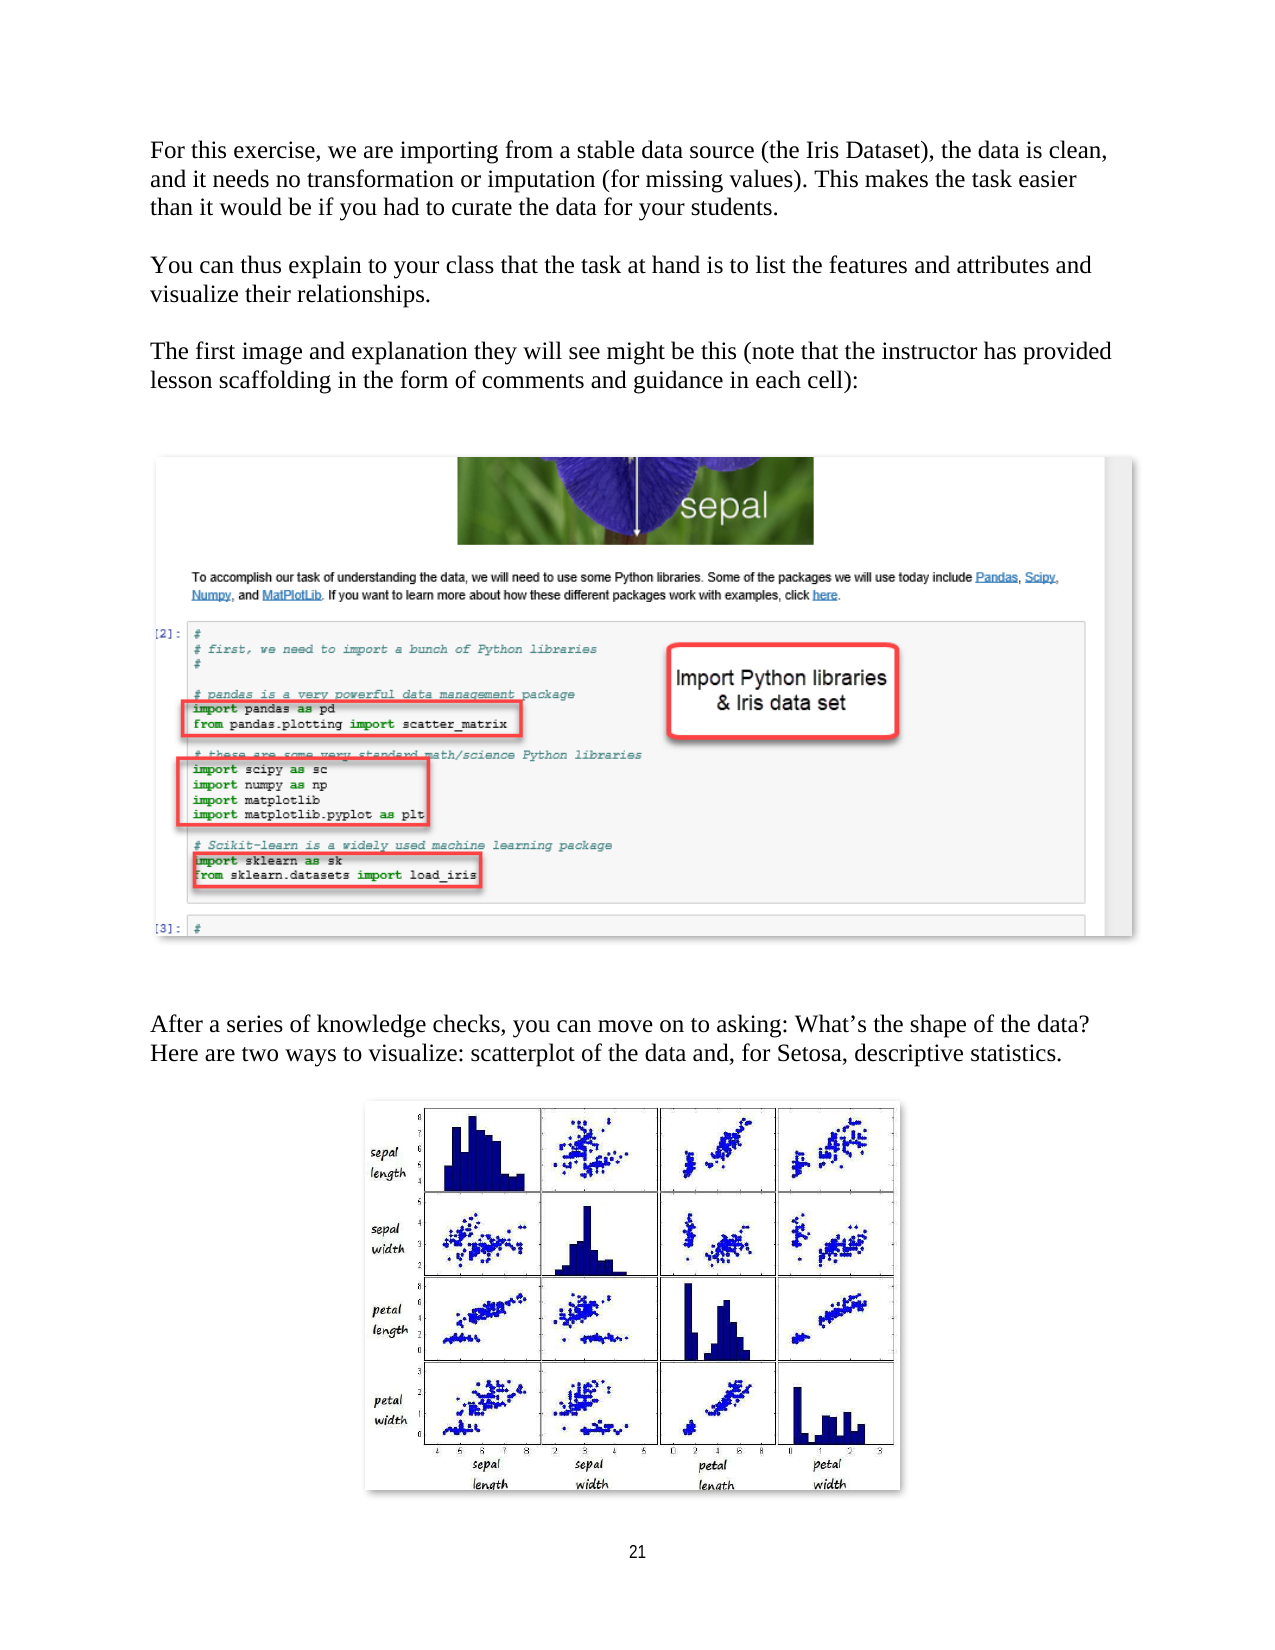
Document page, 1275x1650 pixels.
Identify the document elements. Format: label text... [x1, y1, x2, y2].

picture [156, 457, 1132, 936]
text After a series of knowledge checks, you can move on to asking: What’s the shape of the data? Here are two ways to visualize: scatterplot of the data and, for Setosa, descriptive statistics. [150, 1009, 1125, 1066]
text For this exercise, we are importing from a stable data source (the Iris Dataset), the data is clean, and it needs no transformation or imputation (for missing values). This makes the task easier than it would be if you had to curate the data for your students. [150, 135, 1125, 221]
text The first image and explanation they will see might be this (note that the instructor has provided lesson scaffolding in the form of comments and guidance in each cell): [150, 336, 1125, 394]
text You can thus explain to your class that the task at hand is to list the features and attributes and visualize their relationships. [150, 250, 1125, 307]
picture [365, 1101, 900, 1490]
